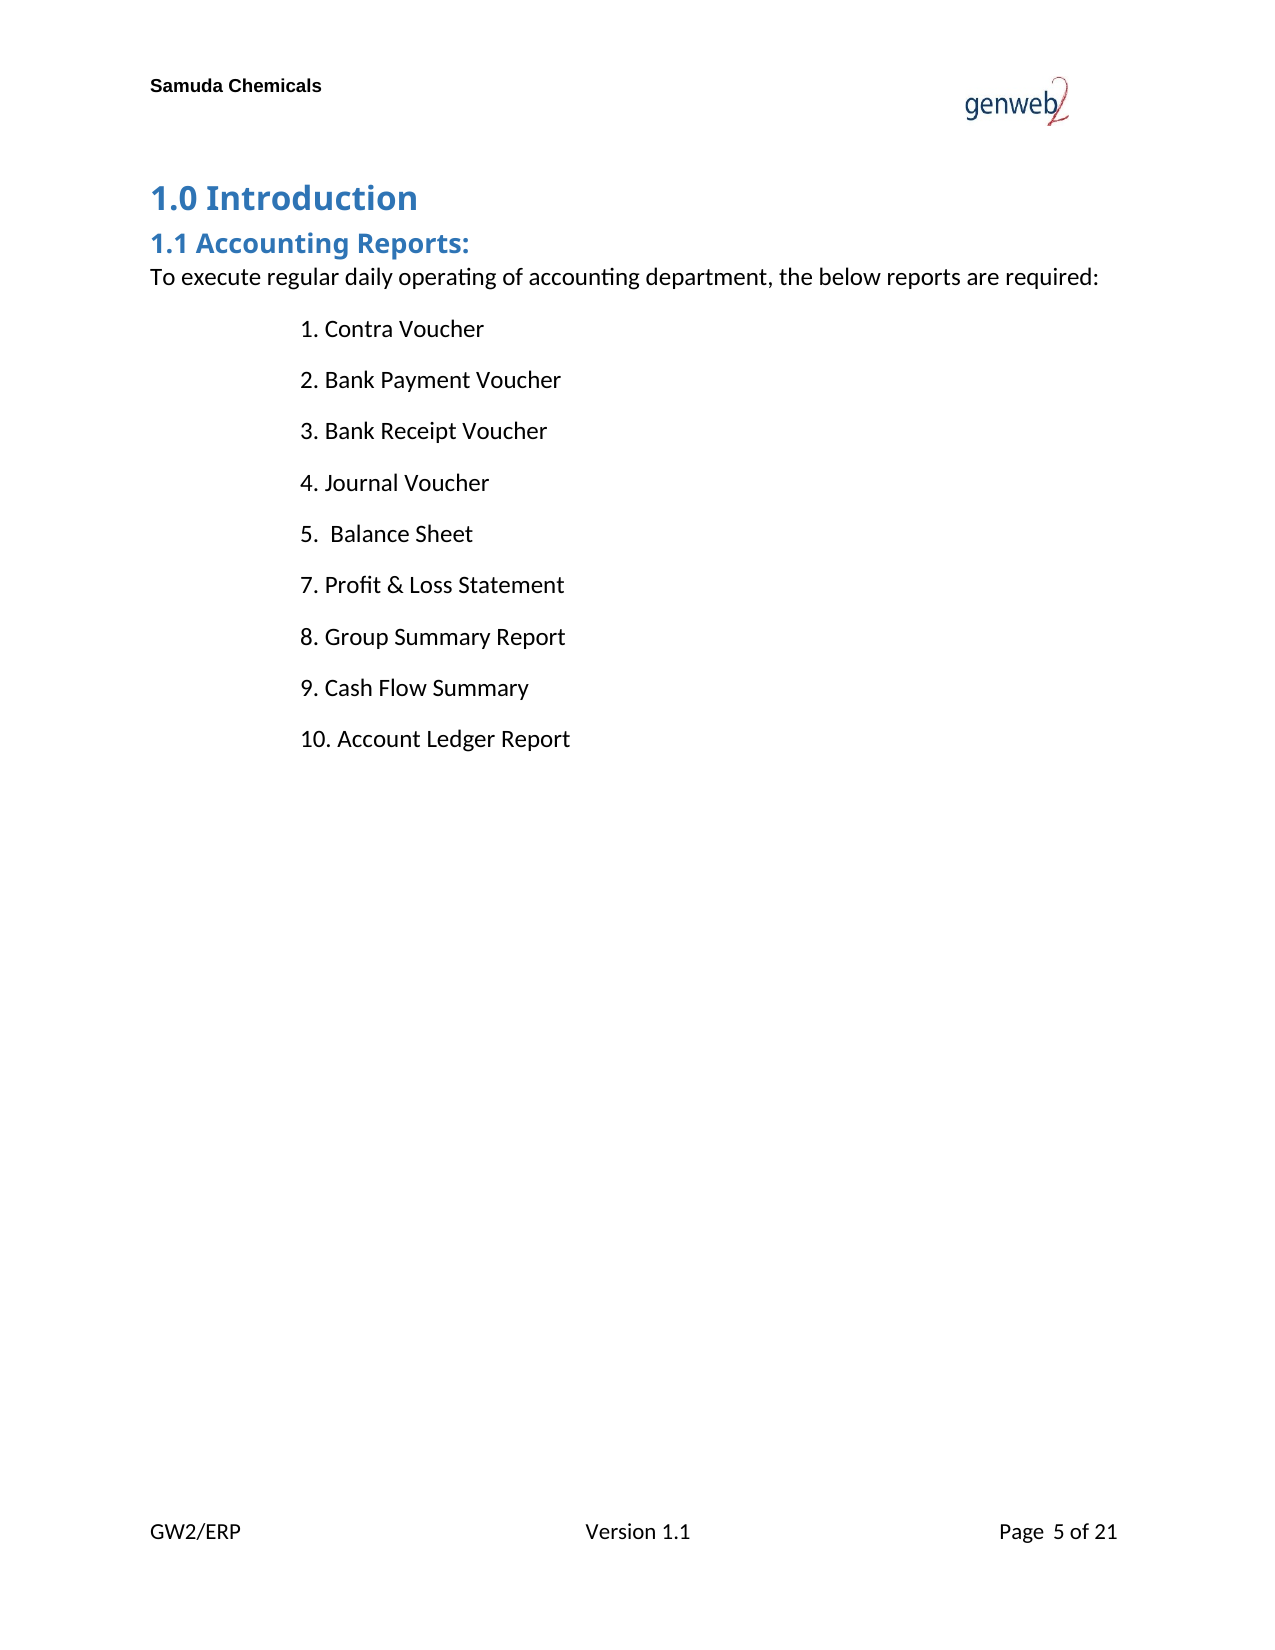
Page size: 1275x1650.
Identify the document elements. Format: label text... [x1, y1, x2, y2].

text 3. Bank Receipt Voucher [150, 416, 1125, 446]
text To execute regular daily operating of accounting department, the below reports are required: [150, 261, 1125, 292]
text 10. Account Ledger Report [150, 724, 1125, 754]
text 8. Group Summary Report [150, 621, 1125, 651]
text 4. Journal Voucher [150, 467, 1125, 497]
text 2. Bank Payment Voucher [150, 364, 1125, 395]
subtitle 1.0 Introduction [150, 175, 1125, 220]
picture [965, 76, 1068, 125]
text 1. Contra Voucher [150, 313, 1125, 343]
subtitle 1.1 Accounting Reports: [150, 224, 1125, 261]
text 5. Balance Sheet [150, 518, 1125, 549]
text 9. Cash Flow Summary [150, 672, 1125, 703]
text 7. Profit & Loss Statement [150, 569, 1125, 600]
